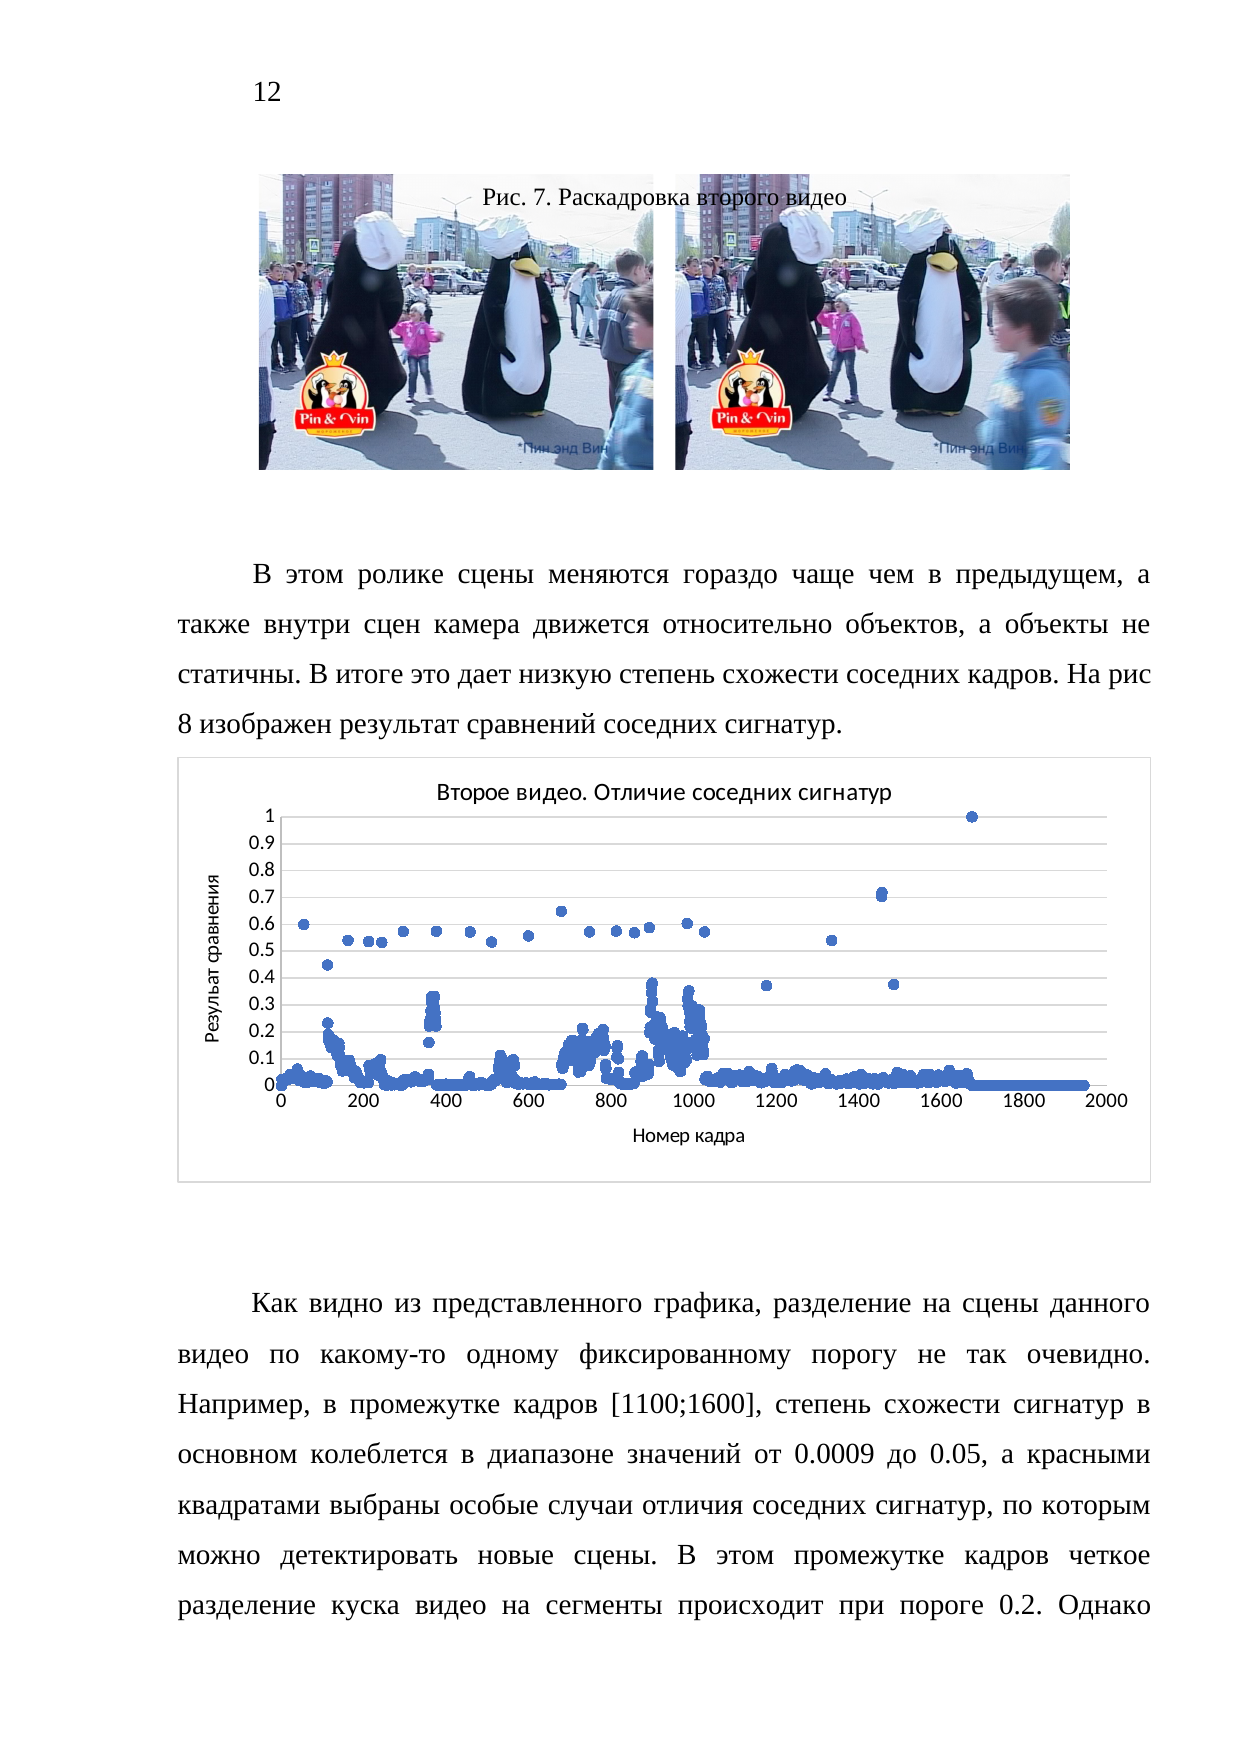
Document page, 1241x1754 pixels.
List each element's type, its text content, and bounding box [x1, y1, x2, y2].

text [177, 1286, 1152, 1621]
picture [675, 174, 1070, 470]
text В этом ролике сцены меняются гораздо чаще чем в предыдущем, а также внутри сцен камера движется относительно объектов, а объекты не статичны. В итоге это дает низкую степень схожести соседних кадров. На рис 8 изображен результат сравнений соседних сигнатур. [177, 556, 1152, 740]
picture [258, 174, 654, 470]
